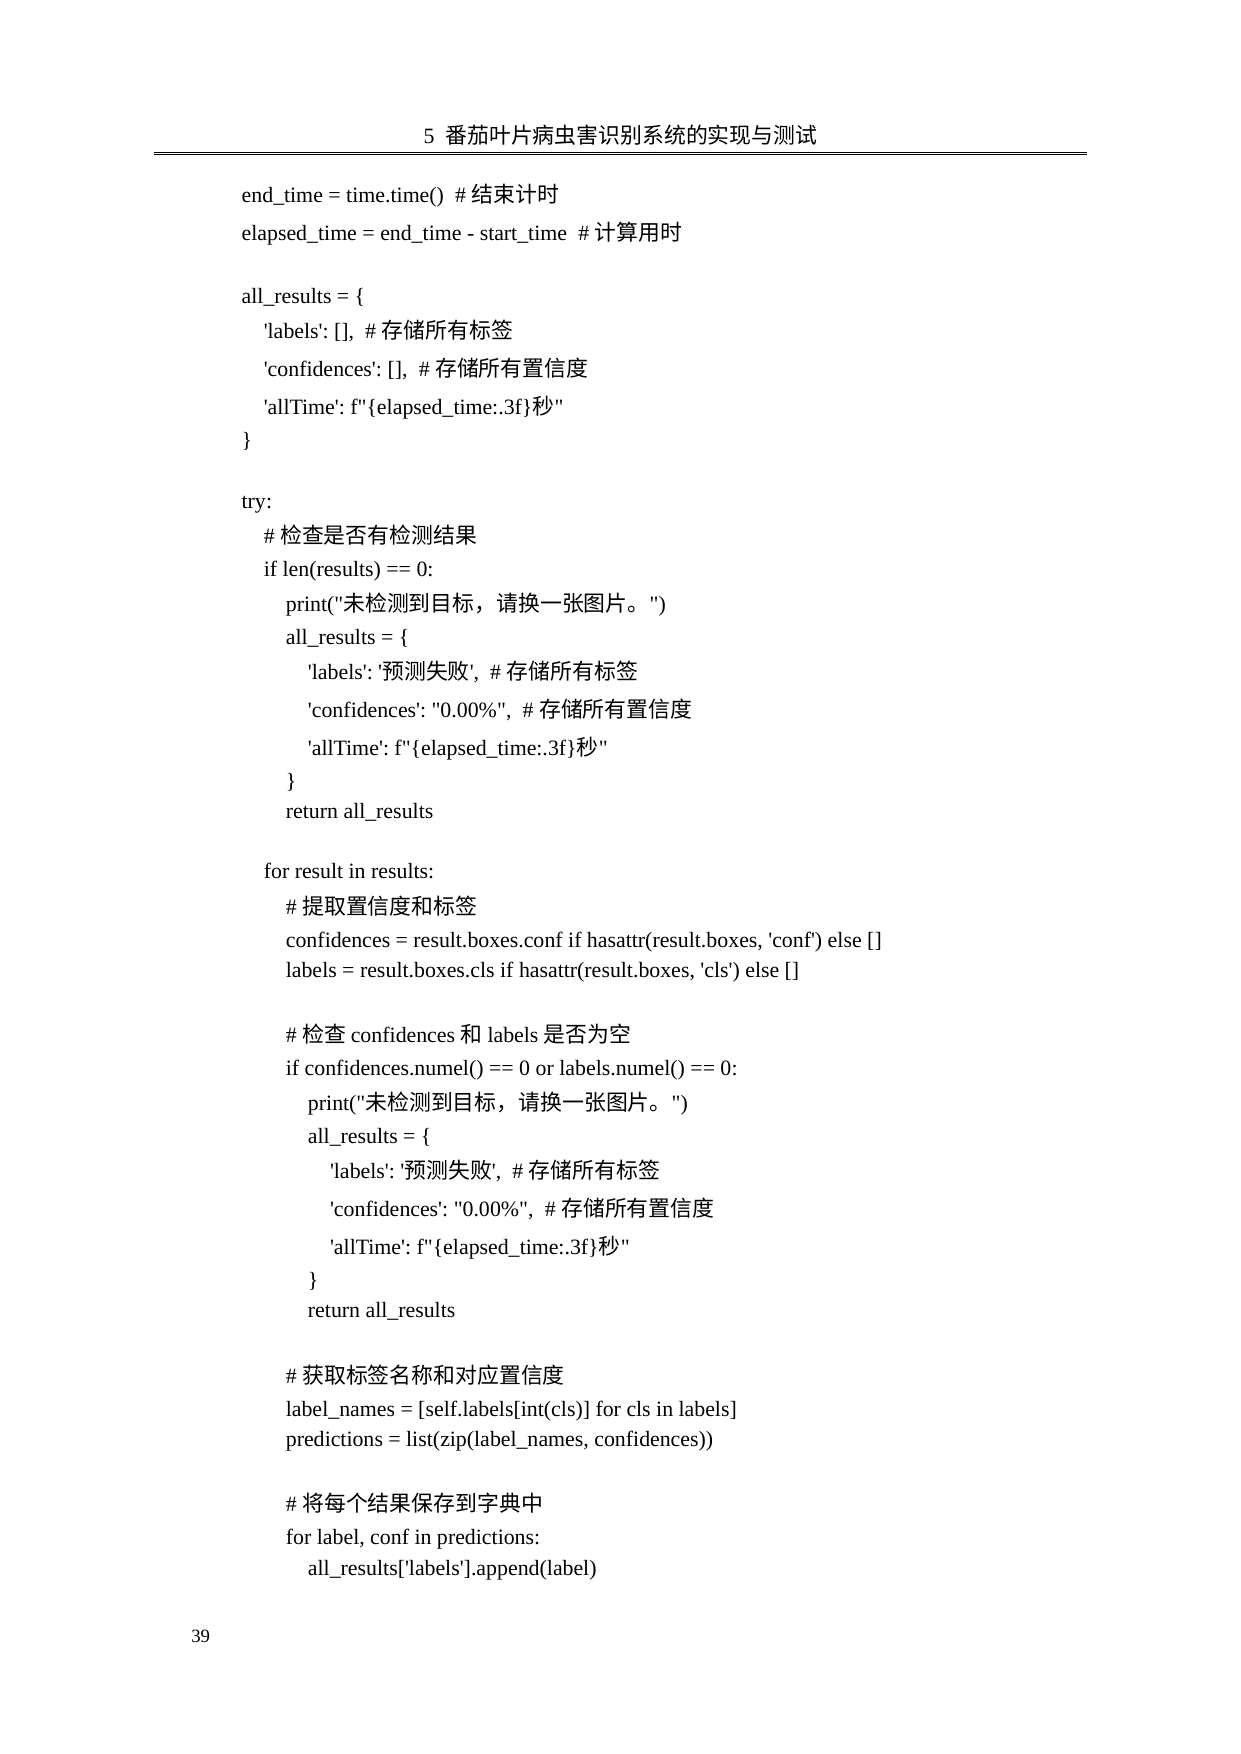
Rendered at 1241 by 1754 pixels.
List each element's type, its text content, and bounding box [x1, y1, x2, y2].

text 'allTime': f"{elapsed_time:.3f}秒" [153, 730, 1087, 762]
text print("未检测到目标，请换一张图片。") [153, 586, 1087, 618]
text # 检查 confidences 和 labels 是否为空 [153, 1017, 1087, 1049]
text 'confidences': "0.00%", # 存储所有置信度 [153, 692, 1087, 724]
text elapsed_time = end_time - start_time # 计算用时 [153, 215, 1087, 247]
text if confidences.numel() == 0 or labels.numel() == 0: [153, 1055, 1087, 1080]
text predictions = list(zip(label_names, confidences)) [153, 1426, 1087, 1451]
text 'confidences': "0.00%", # 存储所有置信度 [153, 1191, 1087, 1223]
text } [153, 427, 1087, 452]
text 'labels': '预测失败', # 存储所有标签 [153, 1153, 1087, 1185]
text print("未检测到目标，请换一张图片。") [153, 1085, 1087, 1117]
text for label, conf in predictions: [153, 1524, 1087, 1549]
text for result in results: [153, 858, 1087, 884]
text try: [153, 488, 1087, 513]
text end_time = time.time() # 结束计时 [153, 177, 1087, 209]
text 'allTime': f"{elapsed_time:.3f}秒" [153, 1229, 1087, 1261]
text # 提取置信度和标签 [153, 889, 1087, 920]
text all_results = { [153, 624, 1087, 649]
text labels = result.boxes.cls if hasattr(result.boxes, 'cls') else [] [153, 957, 1087, 982]
text 'labels': [], # 存储所有标签 [153, 313, 1087, 345]
text } [153, 1267, 1087, 1292]
text return all_results [153, 798, 1087, 823]
text return all_results [153, 1297, 1087, 1323]
text # 将每个结果保存到字典中 [153, 1486, 1087, 1518]
text 'confidences': [], # 存储所有置信度 [153, 351, 1087, 383]
text all_results = { [153, 1123, 1087, 1148]
text all_results['labels'].append(label) [153, 1554, 1087, 1580]
text all_results = { [153, 283, 1087, 308]
text # 获取标签名称和对应置信度 [153, 1358, 1087, 1389]
text 'allTime': f"{elapsed_time:.3f}秒" [153, 389, 1087, 421]
text confidences = result.boxes.conf if hasattr(result.boxes, 'conf') else [] [153, 927, 1087, 952]
text label_names = [self.labels[int(cls)] for cls in labels] [153, 1396, 1087, 1421]
text # 检查是否有检测结果 [153, 518, 1087, 549]
text } [153, 768, 1087, 793]
text 'labels': '预测失败', # 存储所有标签 [153, 654, 1087, 686]
text if len(results) == 0: [153, 556, 1087, 581]
